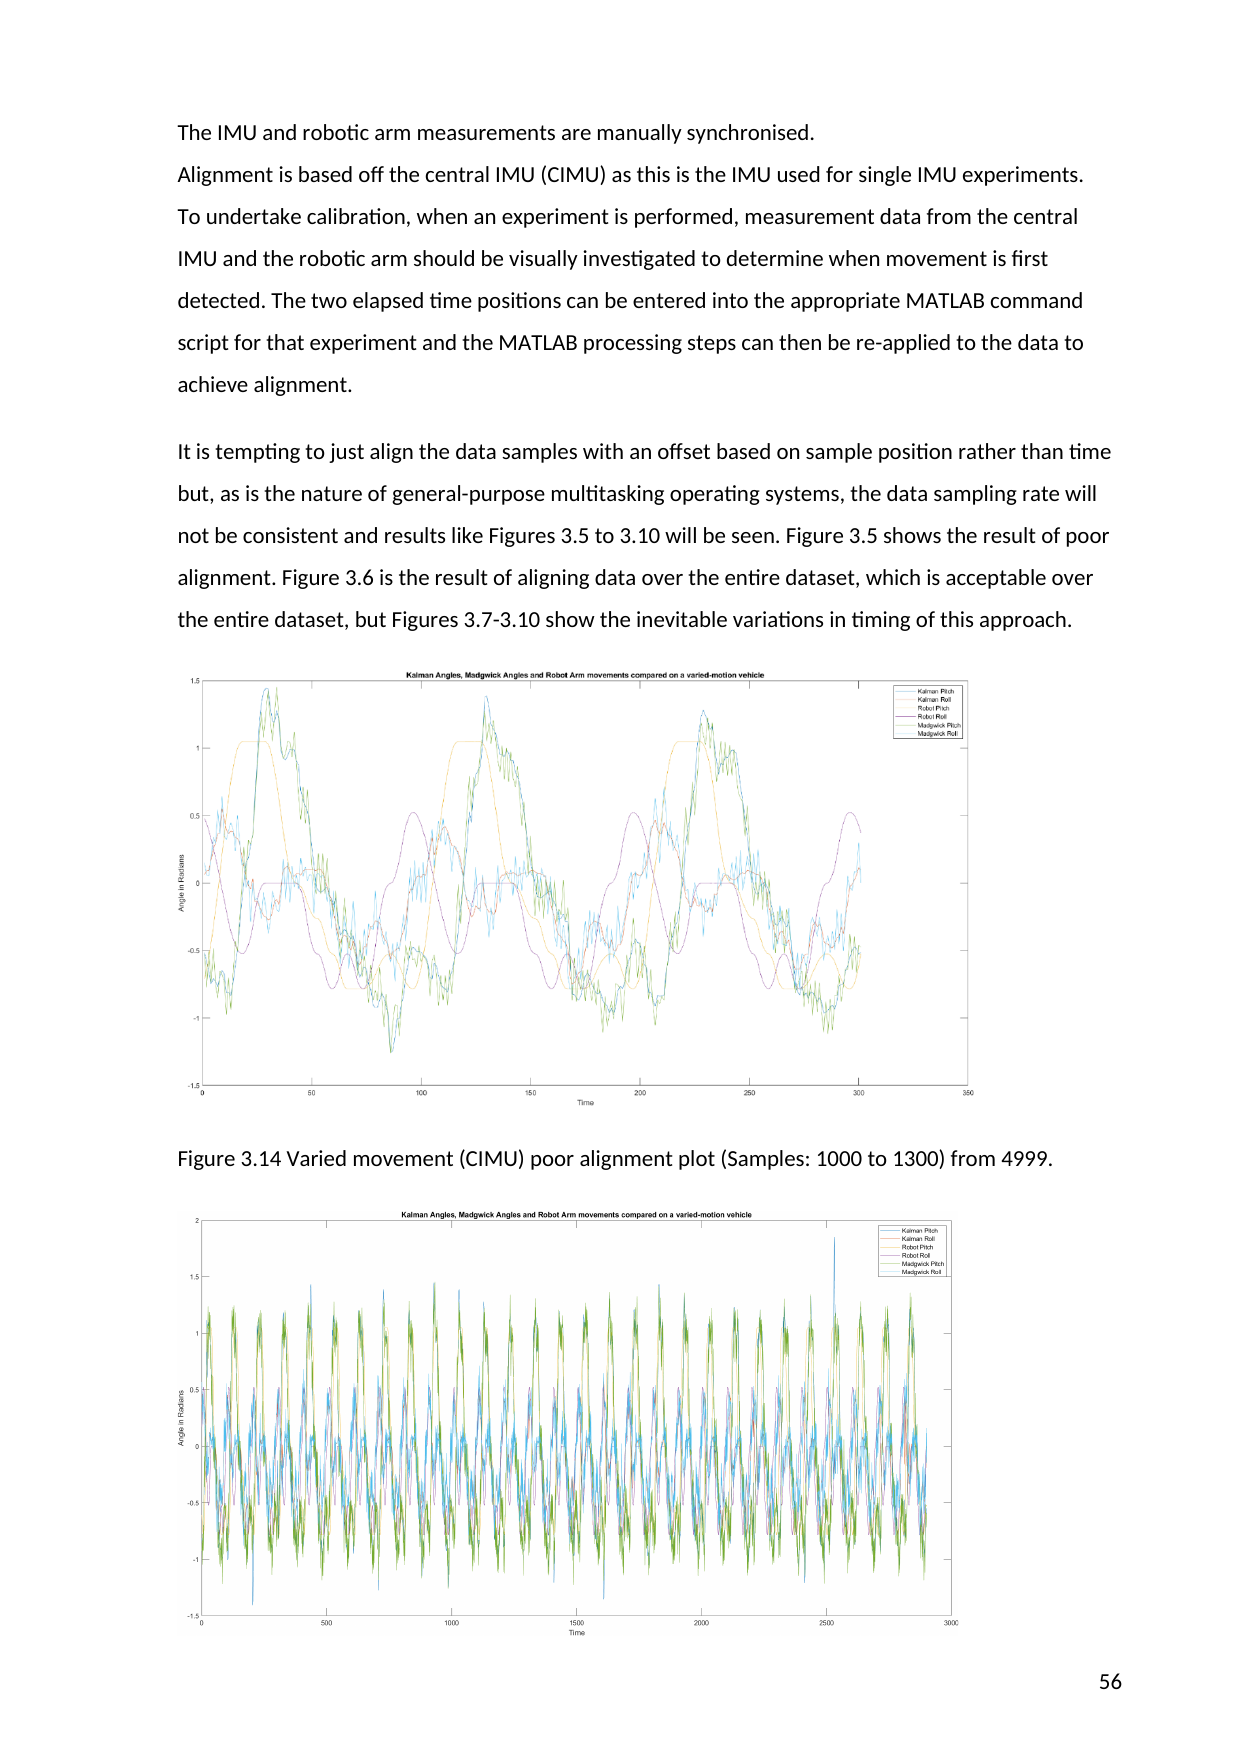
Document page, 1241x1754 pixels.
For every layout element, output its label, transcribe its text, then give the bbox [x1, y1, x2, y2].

text The IMU and robotic arm measurements are manually synchronised. Alignment is based off the central IMU (CIMU) as this is the IMU used for single IMU experiments. To undertake calibration, when an experiment is performed, measurement data from the central IMU and the robotic arm should be visually investigated to determine when movement is first detected. The two elapsed time positions can be entered into the appropriate MATLAB command script for that experiment and the MATLAB processing steps can then be re-applied to the data to achieve alignment. [177, 118, 1122, 398]
text It is tempting to just align the data samples with an offset based on sample position rather than time but, as is the nature of general-purpose multitasking operating systems, the data sampling rate will not be consistent and results like Figures 3.5 to 3.10 will be seen. Figure 3.5 shows the result of poor alignment. Figure 3.6 is the result of aligning data over the entire dataset, which is acceptable over the entire dataset, but Figures 3.7-3.10 show the inevitable variations in timing of this approach. [177, 437, 1122, 633]
picture [177, 1211, 959, 1636]
picture [177, 671, 974, 1106]
